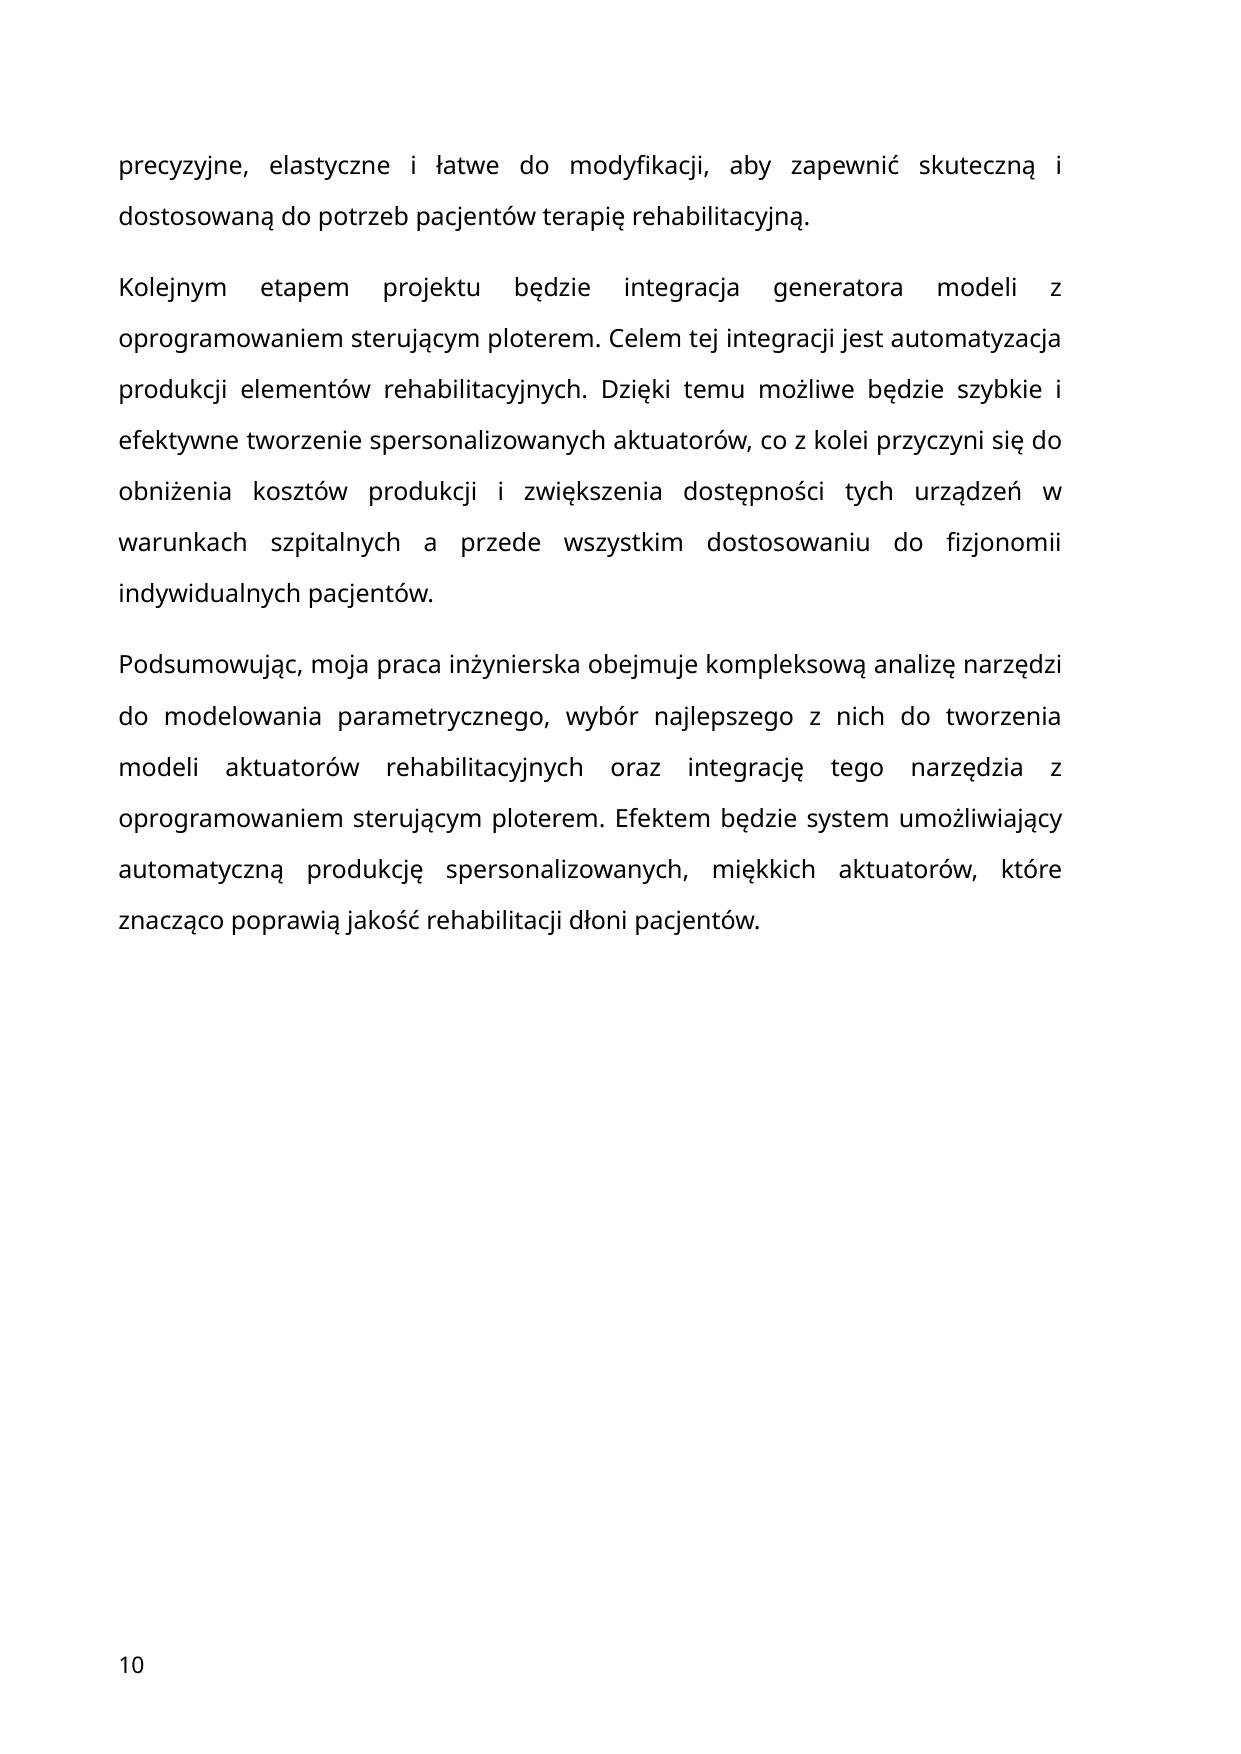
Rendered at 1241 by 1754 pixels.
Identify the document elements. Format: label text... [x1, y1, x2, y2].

text Podsumowując, moja praca inżynierska obejmuje kompleksową analizę narzędzi do modelowania parametrycznego, wybór najlepszego z nich do tworzenia modeli aktuatorów rehabilitacyjnych oraz integrację tego narzędzia z oprogramowaniem sterującym ploterem. Efektem będzie system umożliwiający automatyczną produkcję spersonalizowanych, miękkich aktuatorów, które znacząco poprawią jakość rehabilitacji dłoni pacjentów. [118, 647, 1063, 936]
text Kolejnym etapem projektu będzie integracja generatora modeli z oprogramowaniem sterującym ploterem. Celem tej integracji jest automatyzacja produkcji elementów rehabilitacyjnych. Dzięki temu możliwe będzie szybkie i efektywne tworzenie spersonalizowanych aktuatorów, co z kolei przyczyni się do obniżenia kosztów produkcji i zwiększenia dostępności tych urządzeń w warunkach szpitalnych a przede wszystkim dostosowaniu do fizjonomii indywidualnych pacjentów. [118, 270, 1063, 610]
